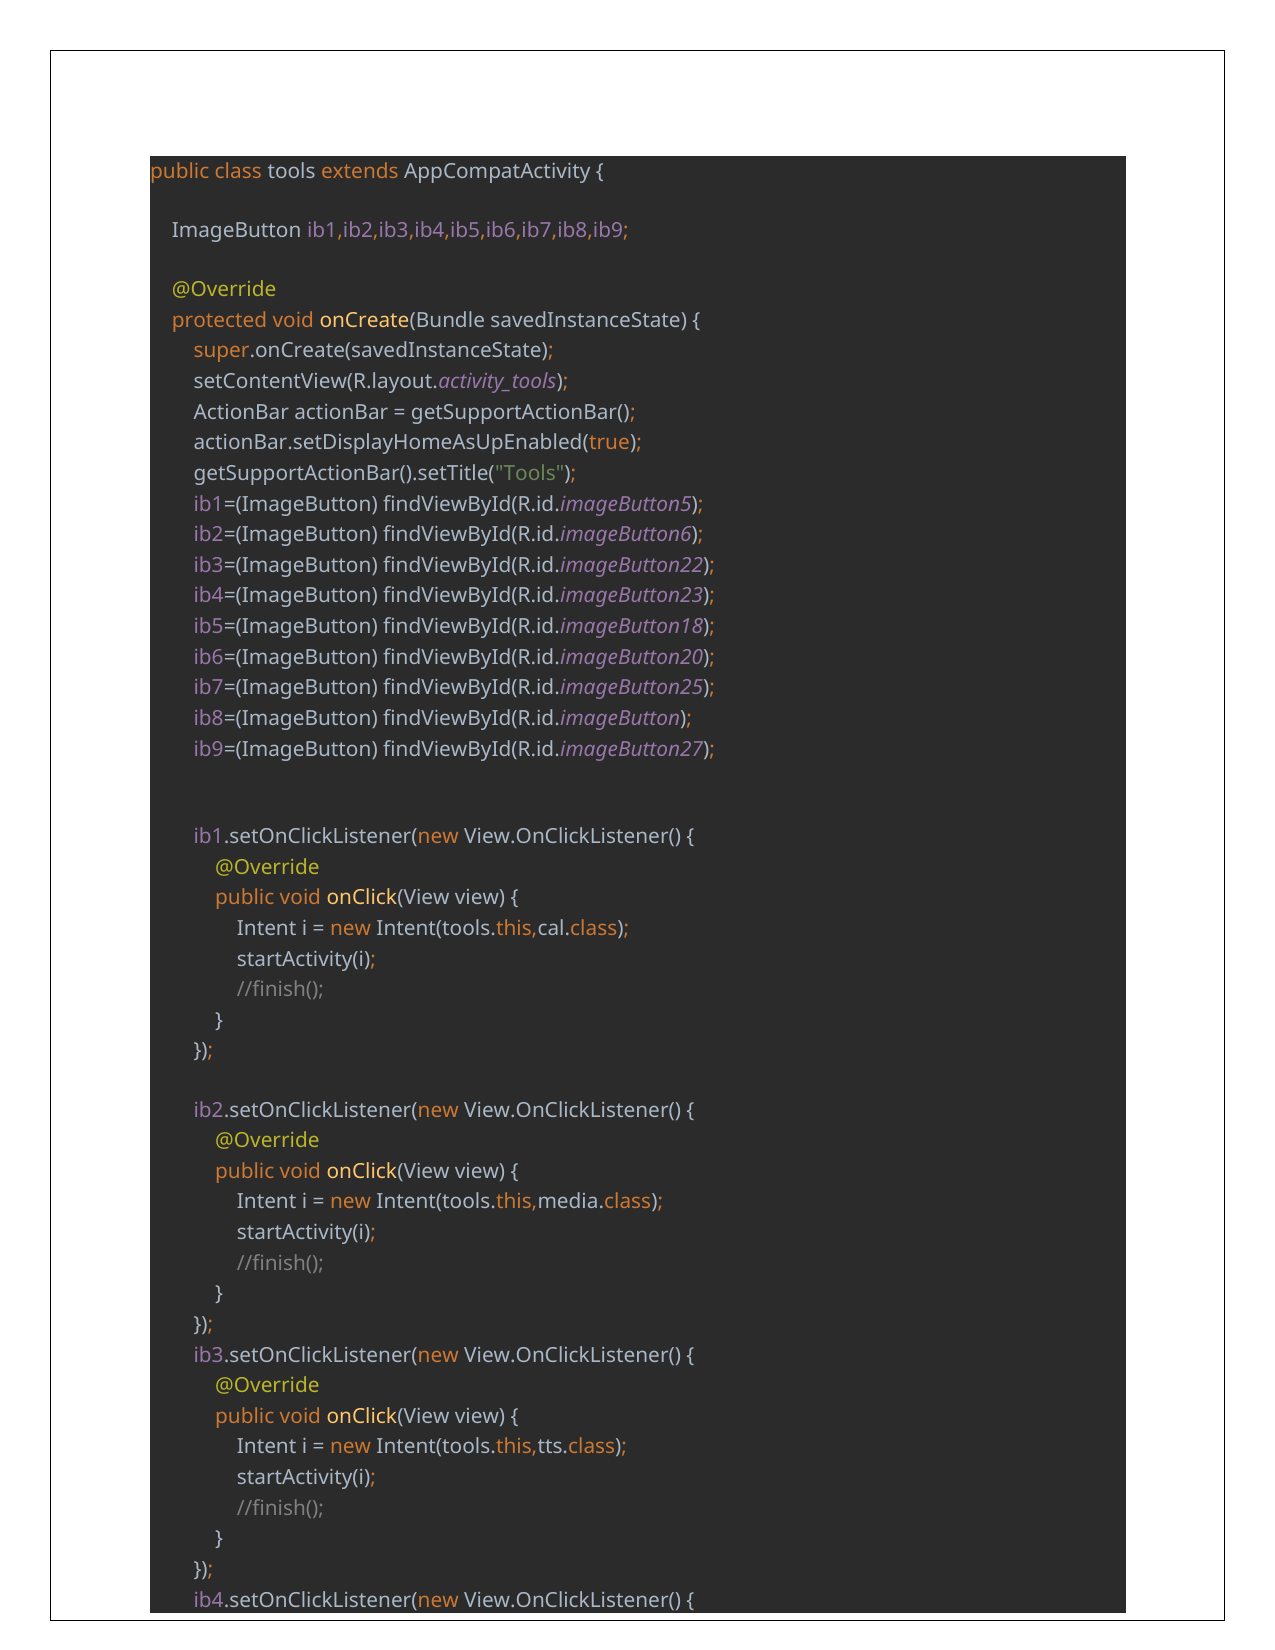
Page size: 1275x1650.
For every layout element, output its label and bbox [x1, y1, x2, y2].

text [150, 156, 1126, 1613]
